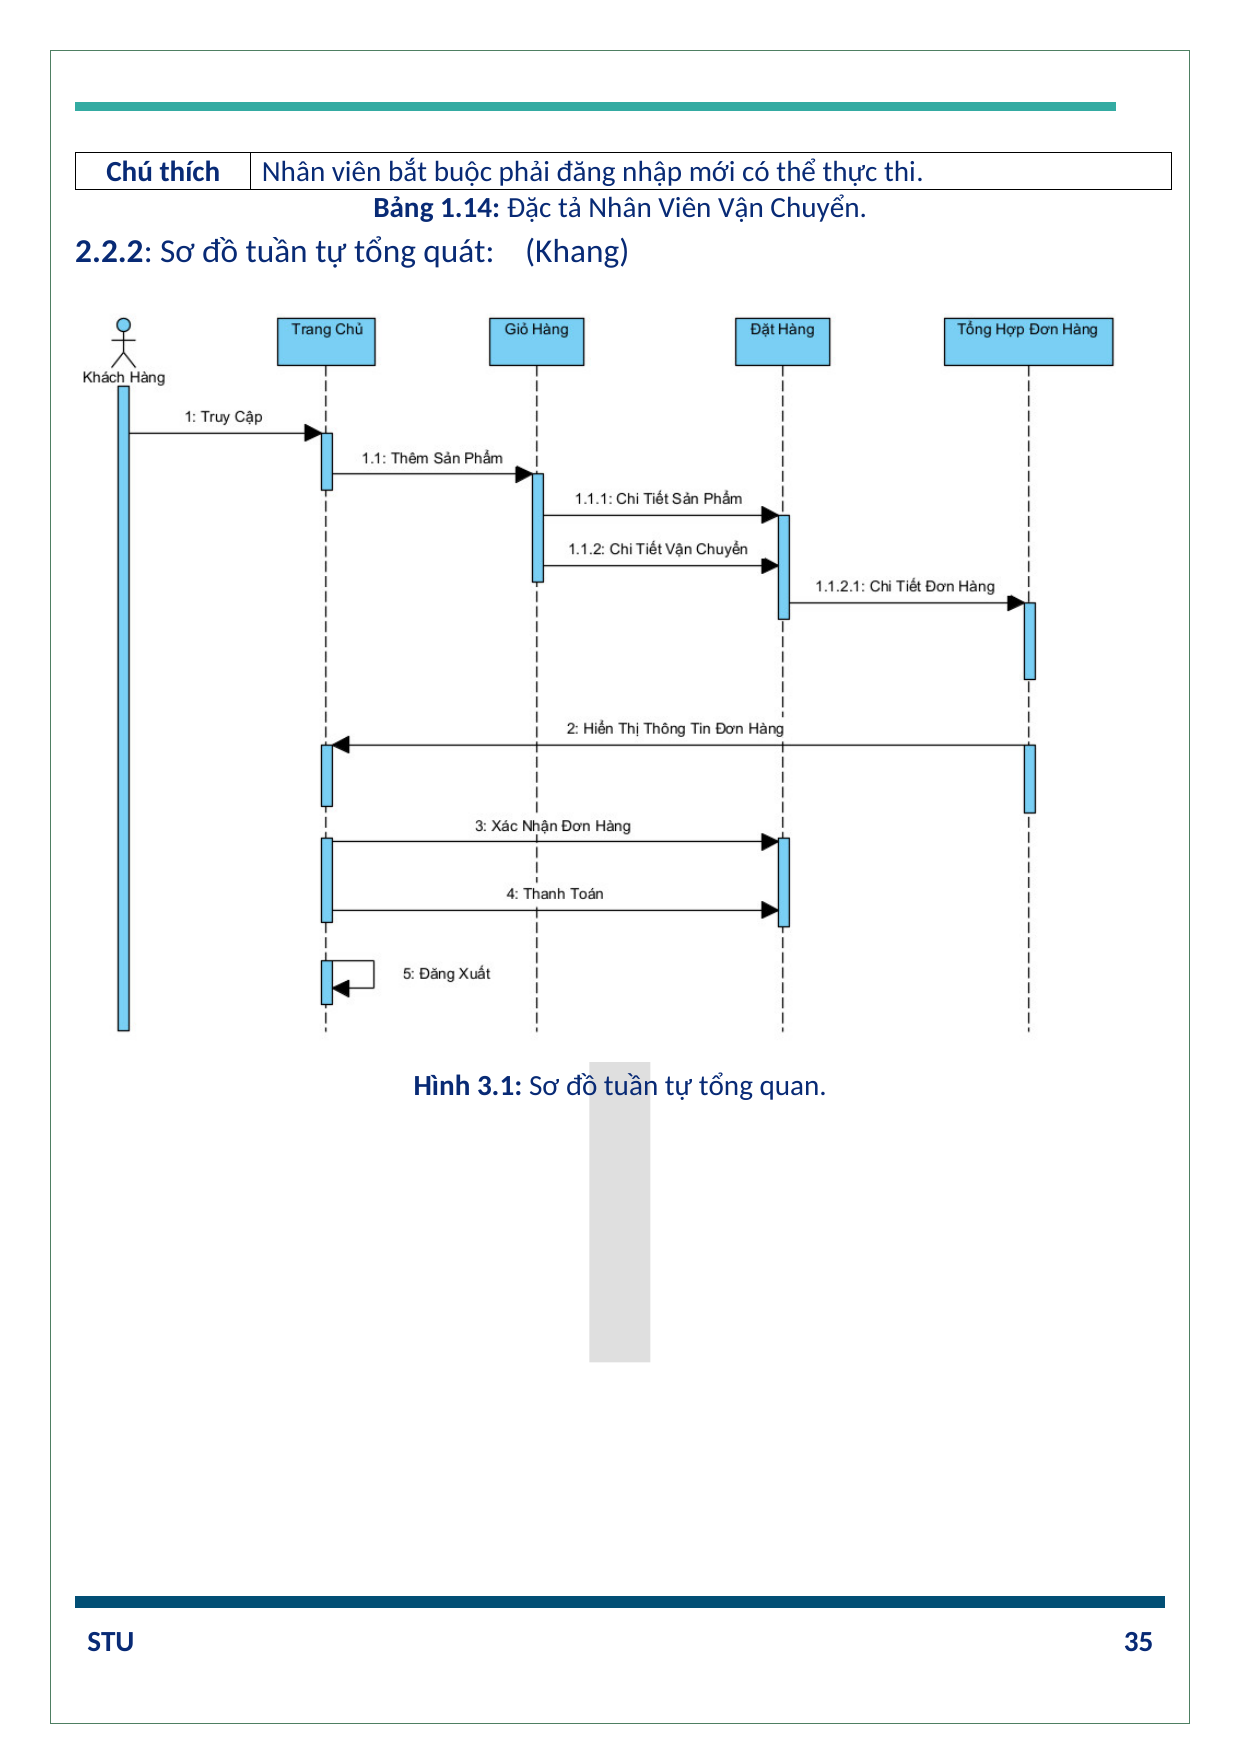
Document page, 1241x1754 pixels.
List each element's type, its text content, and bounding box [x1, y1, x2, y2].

table_cell Nhân viên bắt buộc phải đăng nhập mới có thể thực thi. [251, 153, 1171, 188]
subtitle 2.2.2: Sơ đồ tuần tự tổng quát: (Khang) [75, 231, 1165, 271]
text Hình 3.1: Sơ đồ tuần tự tổng quan. [75, 1067, 1165, 1102]
text Bảng 1.14: Đặc tả Nhân Viên Vận Chuyển. [75, 190, 1165, 225]
table_cell Chú thích [76, 153, 250, 188]
picture [75, 296, 1166, 1062]
